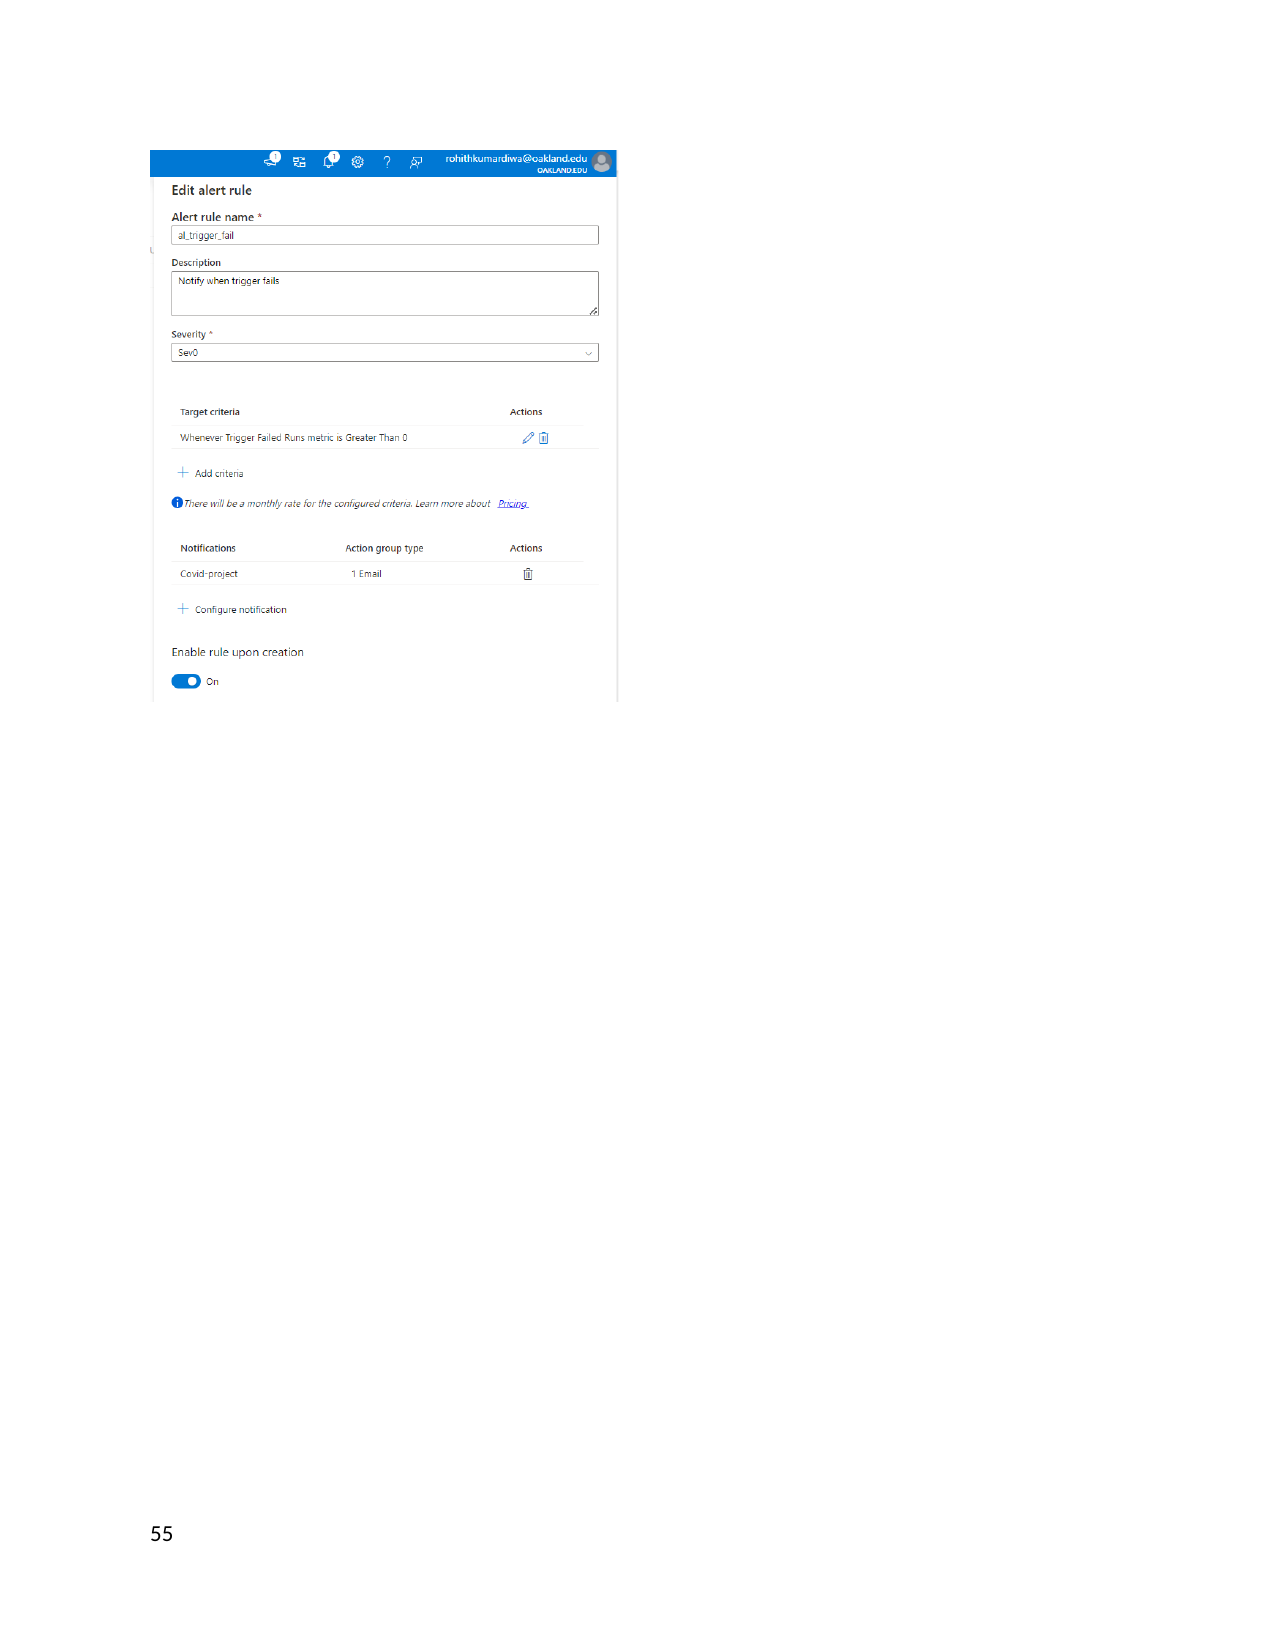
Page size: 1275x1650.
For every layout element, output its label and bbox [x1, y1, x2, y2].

picture [150, 150, 619, 702]
